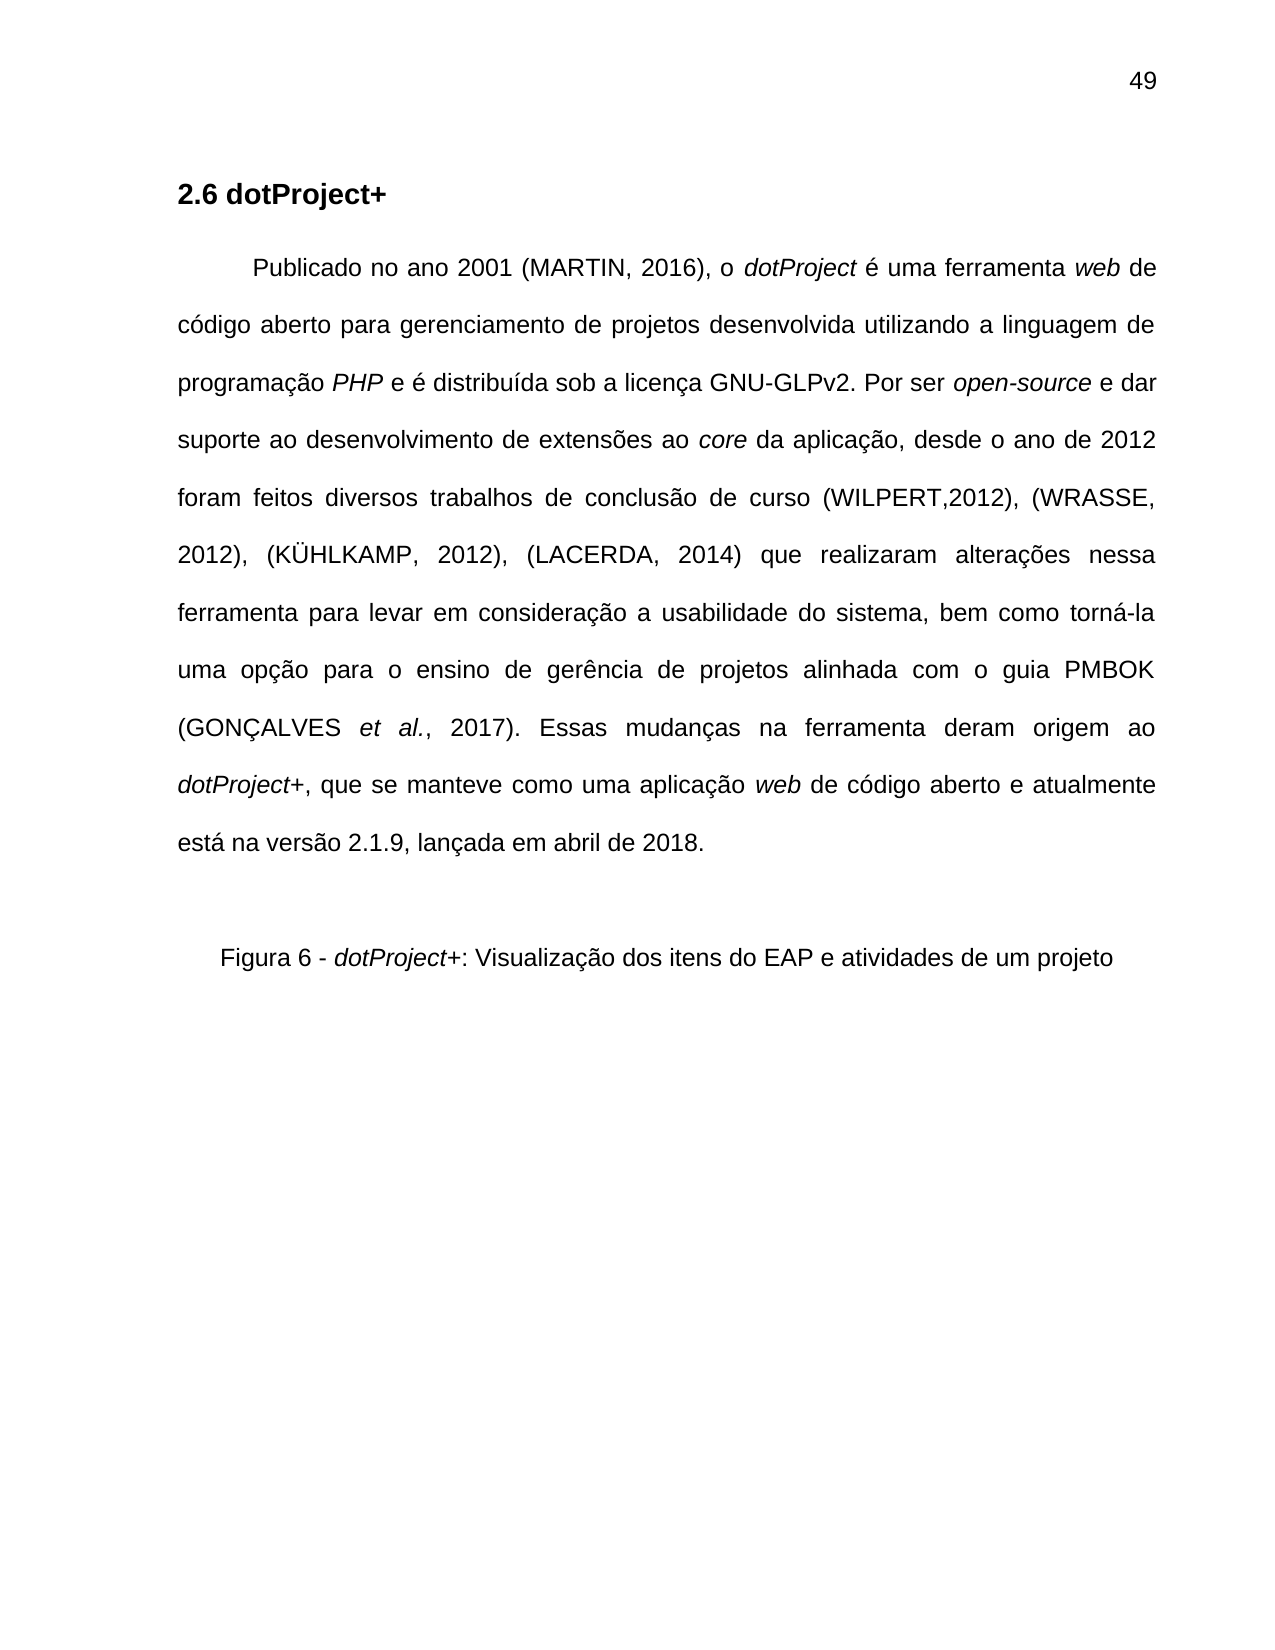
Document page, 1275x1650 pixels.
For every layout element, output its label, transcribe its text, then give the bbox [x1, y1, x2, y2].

text Figura 6 - dotProject+: Visualização dos itens do EAP e atividades de um projeto [177, 943, 1157, 971]
subtitle 2.6 dotProject+ [177, 177, 1157, 211]
text Publicado no ano 2001 (MARTIN, 2016), o dotProject é uma ferramenta web de código aberto para gerenciamento de projetos desenvolvida utilizando a linguagem de programação PHP e é distribuída sob a licença GNU-GLPv2. Por ser open-source e dar suporte ao desenvolvimento de extensões ao core da aplicação, desde o ano de 2012 foram feitos diversos trabalhos de conclusão de curso (WILPERT,2012), (WRASSE, 2012), (KÜHLKAMP, 2012), (LACERDA, 2014) que realizaram alterações nessa ferramenta para levar em consideração a usabilidade do sistema, bem como torná-la uma opção para o ensino de gerência de projetos alinhada com o guia PMBOK (GONÇALVES et al., 2017). Essas mudanças na ferramenta deram origem ao dotProject+, que se manteve como uma aplicação web de código aberto e atualmente está na versão 2.1.9, lançada em abril de 2018. [177, 253, 1157, 856]
